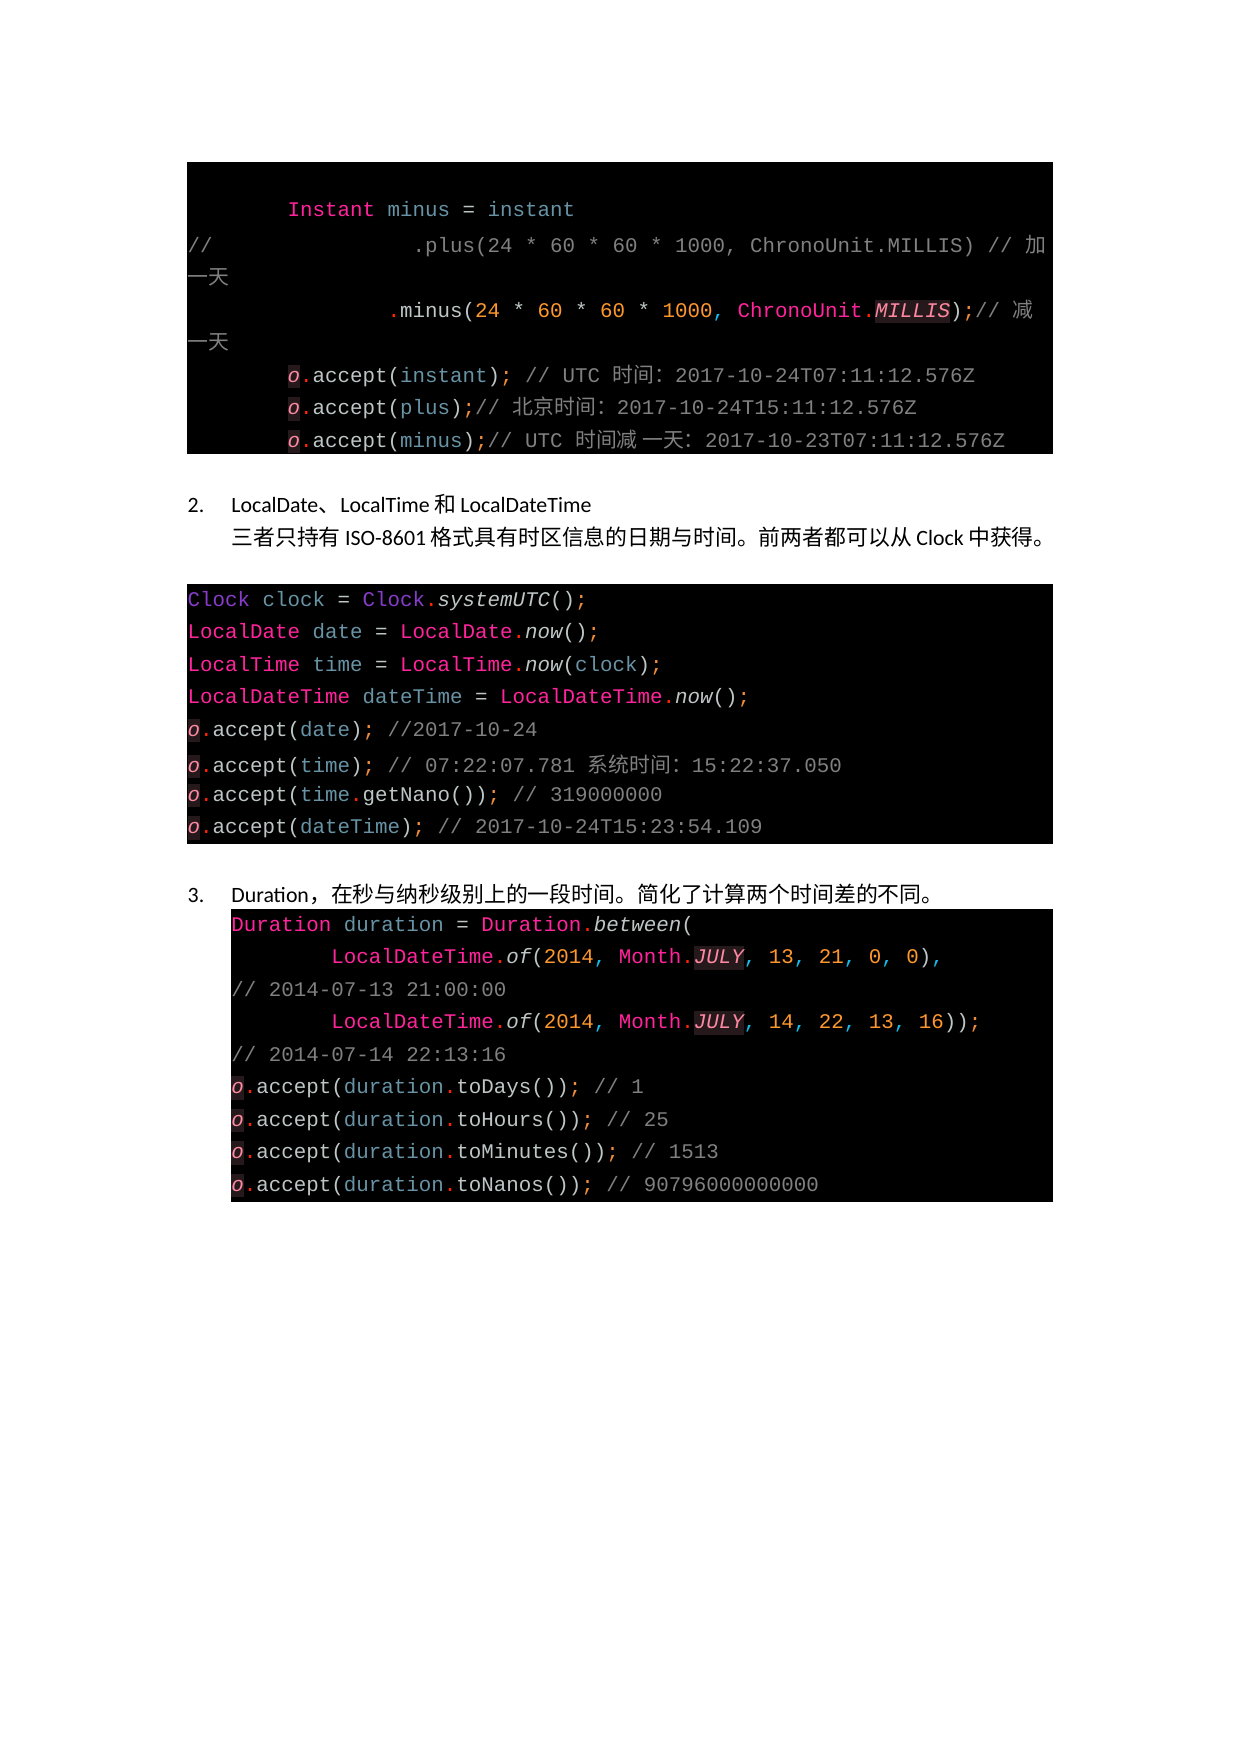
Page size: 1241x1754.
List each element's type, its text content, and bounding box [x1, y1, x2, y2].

list Duration，在秒与纳秒级别上的一段时间。简化了计算两个时间差的不同。 [187, 877, 1053, 909]
list LocalDate、LocalTime和LocalDateTime [187, 487, 1053, 519]
text Clock clock = Clock.systemUTC(); LocalDate date = LocalDate.now(); LocalTime time = LocalTime.now(clock); LocalDateTime dateTime = LocalDateTime.now(); o.accept(date); //2017-10-24 o.accept(time); // 07:22:07.781 系统时间：15:22:37.050 o.accept(time.getNano()); // 319000000 o.accept(dateTime); // 2017-10-24T15:23:54.109 [187, 584, 1053, 844]
list 三者只持有ISO-8601格式具有时区信息的日期与时间。前两者都可以从Clock中获得。 [231, 519, 1053, 552]
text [187, 162, 1053, 454]
list Duration duration = Duration.between( LocalDateTime.of(2014, Month.JULY, 13, 21, 0, 0), // 2014-07-13 21:00:00 LocalDateTime.of(2014, Month.JULY, 14, 22, 13, 16)); // 2014-07-14 22:13:16 o.accept(duration.toDays()); // 1 o.accept(duration.toHours()); // 25 o.accept(duration.toMinutes()); // 1513 o.accept(duration.toNanos()); // 90796000000000 [231, 909, 1053, 1202]
